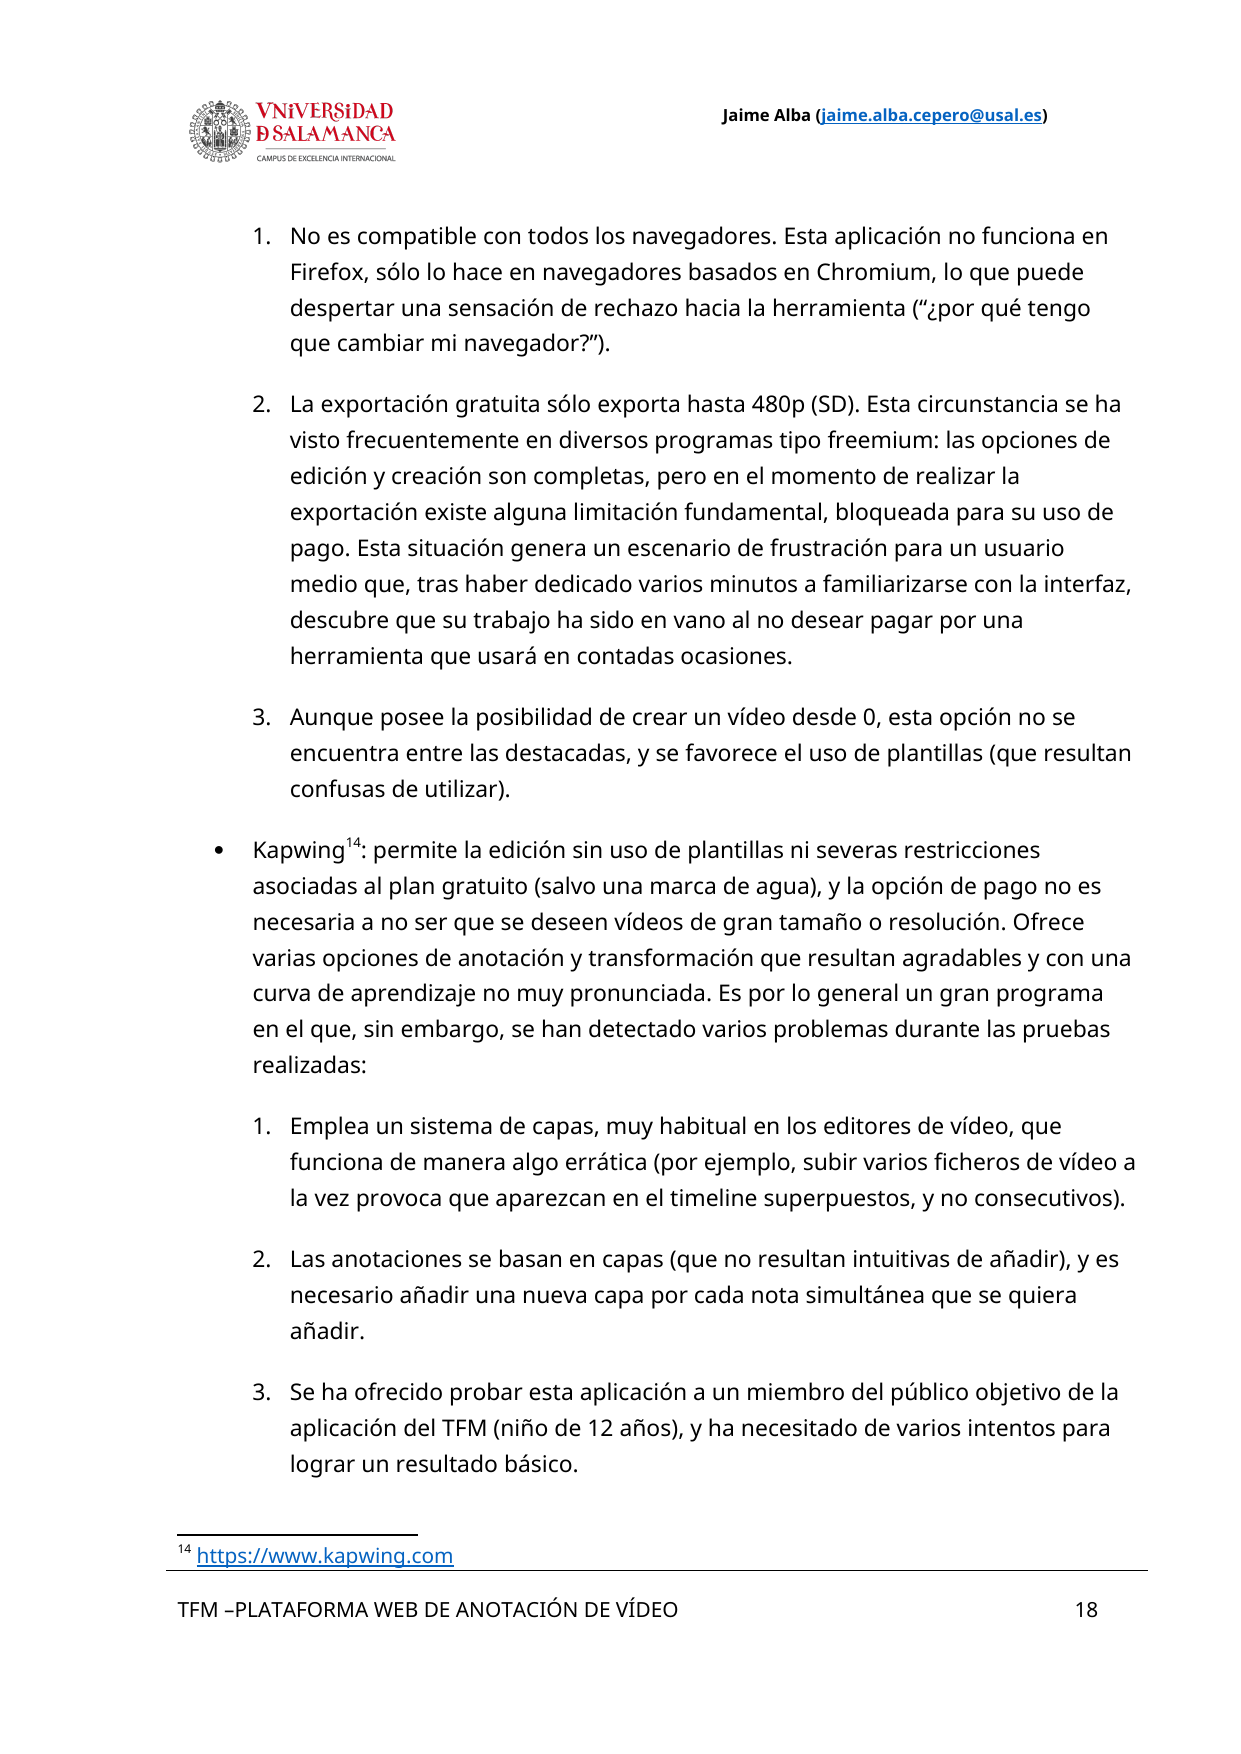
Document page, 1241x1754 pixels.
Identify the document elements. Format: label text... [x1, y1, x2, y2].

list La exportación gratuita sólo exporta hasta 480p (SD). Esta circunstancia se ha visto frecuentemente en diversos programas tipo freemium: las opciones de edición y creación son completas, pero en el momento de realizar la exportación existe alguna limitación fundamental, bloqueada para su uso de pago. Esta situación genera un escenario de frustración para un usuario medio que, tras haber dedicado varios minutos a familiarizarse con la interfaz, descubre que su trabajo ha sido en vano al no desear pagar por una herramienta que usará en contadas ocasiones. [252, 388, 1137, 671]
list Kapwing: permite la edición sin uso de plantillas ni severas restricciones asociadas al plan gratuito (salvo una marca de agua), y la opción de pago no es necesaria a no ser que se deseen vídeos de gran tamaño o resolución. Ofrece varias opciones de anotación y transformación que resultan agradables y con una curva de aprendizaje no muy pronunciada. Es por lo general un gran programa en el que, sin embargo, se han detectado varios problemas durante las pruebas realizadas: [215, 834, 1137, 1081]
list Emplea un sistema de capas, muy habitual en los editores de vídeo, que funciona de manera algo errática (por ejemplo, subir varios ficheros de vídeo a la vez provoca que aparezcan en el timeline superpuestos, y no consecutivos). [252, 1110, 1137, 1213]
picture [188, 99, 397, 163]
list No es compatible con todos los navegadores. Esta aplicación no funciona en Firefox, sólo lo hace en navegadores basados en Chromium, lo que puede despertar una sensación de rechazo hacia la herramienta (“¿por qué tengo que cambiar mi navegador?”). [252, 219, 1137, 359]
list Se ha ofrecido probar esta aplicación a un miembro del público objetivo de la aplicación del TFM (niño de 12 años), y ha necesitado de varios intentos para lograr un resultado básico. [252, 1376, 1137, 1479]
list Las anotaciones se basan en capas (que no resultan intuitivas de añadir), y es necesario añadir una nueva capa por cada nota simultánea que se quiera añadir. [252, 1243, 1137, 1346]
list Aunque posee la posibilidad de crear un vídeo desde 0, esta opción no se encuentra entre las destacadas, y se favorece el uso de plantillas (que resultan confusas de utilizar). [252, 701, 1137, 804]
